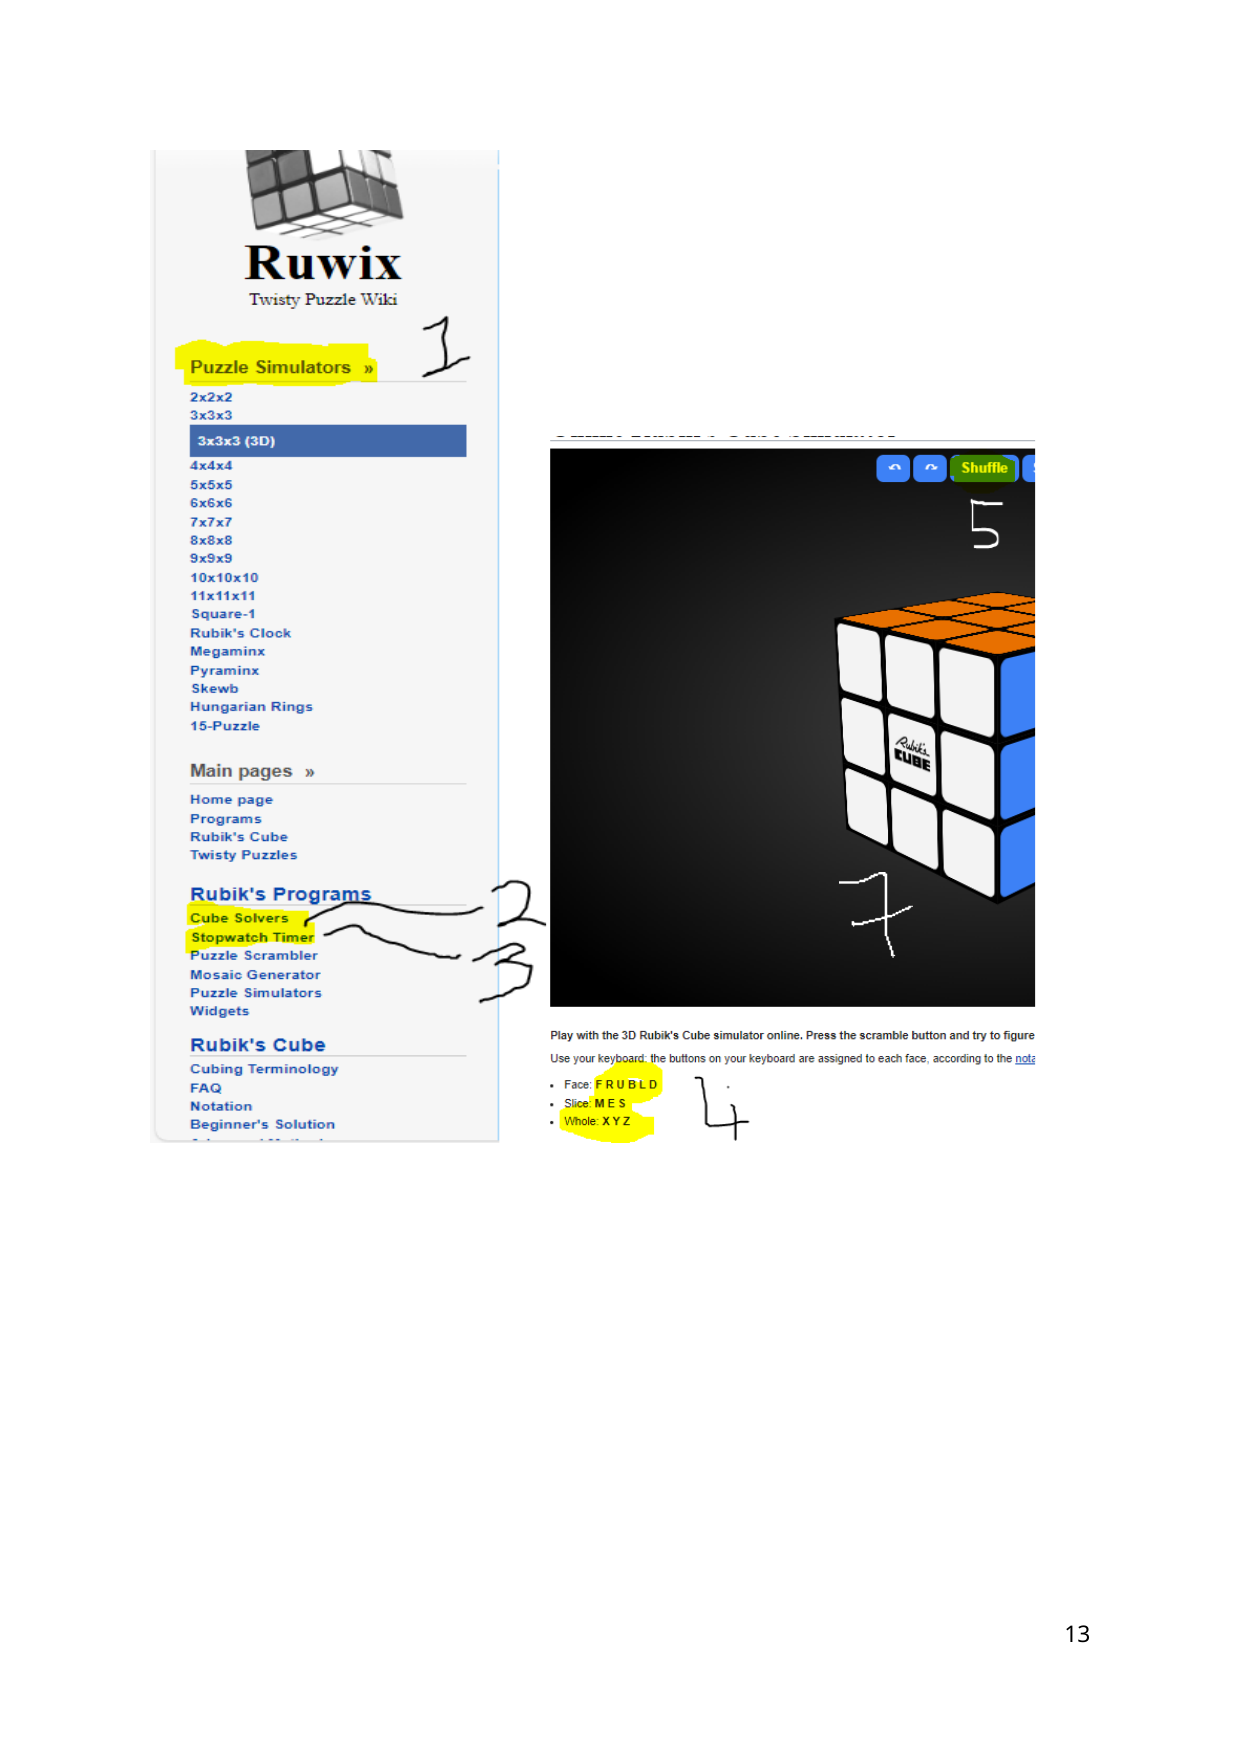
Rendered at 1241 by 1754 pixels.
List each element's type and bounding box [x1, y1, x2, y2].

picture [150, 150, 1035, 1143]
